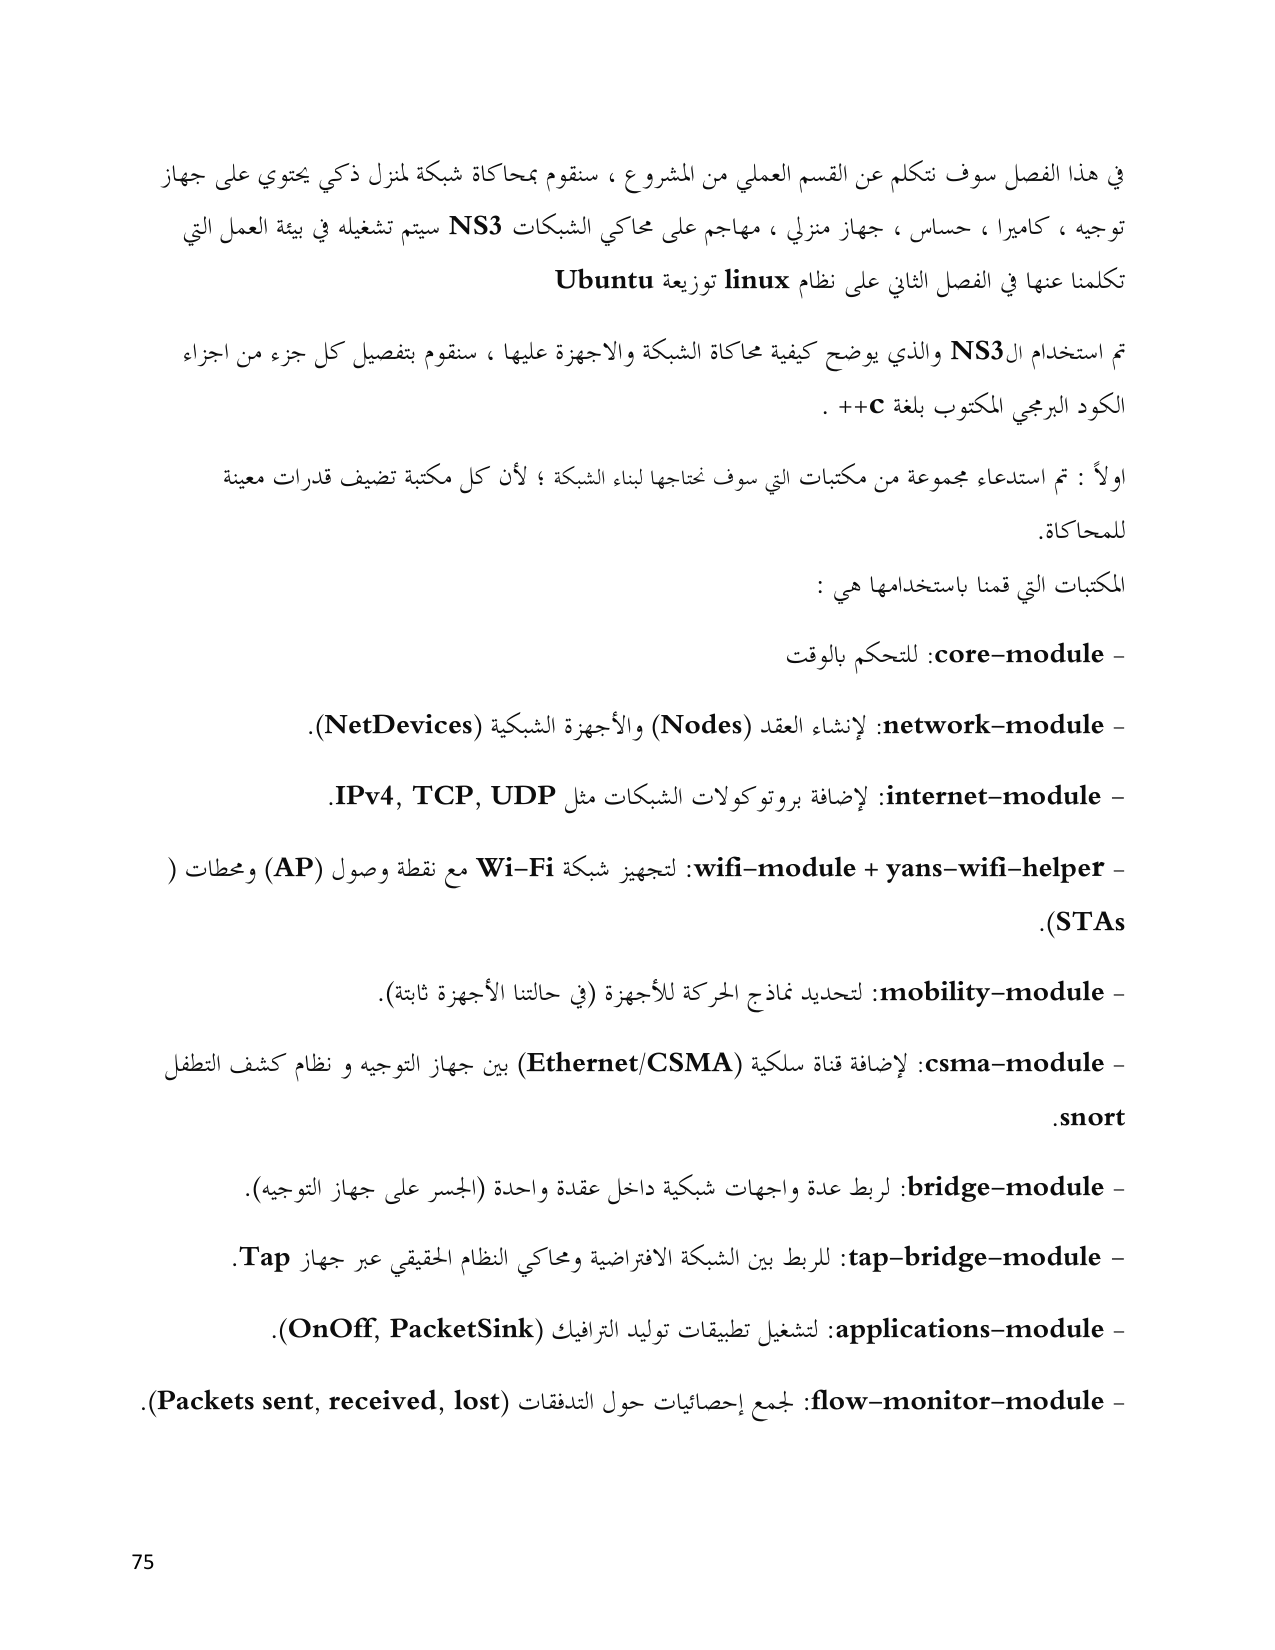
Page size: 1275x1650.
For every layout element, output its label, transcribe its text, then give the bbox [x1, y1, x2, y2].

text - csma-module: لإضافة قناة سلكية (Ethernet/CSMA) بين جهاز التوجيه و نظام كشف التطفل snort. [131, 1040, 1126, 1144]
text - internet-module: لإضافة بروتوكولات الشبكات مثل IPv4, TCP, UDP. [131, 772, 1126, 823]
text - wifi-module + yans-wifi-helper: لتجهيز شبكة Wi-Fi مع نقطة وصول (AP) ومحطات (STAs). [131, 844, 1126, 949]
text اولاً : تم استدعاء مجموعة من مكتبات التي سوف نحتاجها لبناء الشبكة ؛ لأن كل مكتبة تضيف قدرات معينة للمحاكاة. المكتبات التي قمنا باستخدامها هي : [131, 453, 1126, 611]
text - applications-module: لتشغيل تطبيقات توليد الترافيك (OnOff, PacketSink). [131, 1305, 1126, 1356]
text - mobility-module: لتحديد نماذج الحركة للأجهزة (في حالتنا الأجهزة ثابتة). [131, 970, 1126, 1019]
text - flow-monitor-module: لجمع إحصائيات حول التدفقات (Packets sent, received, lost). [131, 1377, 1126, 1428]
text - tap-bridge-module: للربط بين الشبكة الافتراضية ومحاكي النظام الحقيقي عبر جهاز Tap. [131, 1235, 1126, 1284]
text - network-module: لإنشاء العقد (Nodes) والأجهزة الشبكية (NetDevices). [131, 702, 1126, 752]
text - bridge-module: لربط عدة واجهات شبكية داخل عقدة واحدة (الجسر على جهاز التوجيه). [131, 1164, 1126, 1214]
text - core-module: للتحكم بالوقت [131, 631, 1126, 681]
text في هذا الفصل سوف نتكلم عن القسم العملي من المشروع ، سنقوم بمحاكاة شبكة لمنزل ذكي يحتوي على جهاز توجيه ، كاميرا ، حساس ، جهاز منزلي ، مهاجم على محاكي الشبكات NS3 سيتم تشغيله في بيئة العمل التي تكلمنا عنها في الفصل الثاني على نظام linux توزيعة Ubuntu [131, 150, 1126, 307]
text تم استخدام الNS3 والذي يوضح كيفية محاكاة الشبكة والاجهزة عليها ، سنقوم بتفصيل كل جزء من اجزاء الكود البرمجي المكتوب بلغة c++ . [131, 328, 1126, 433]
